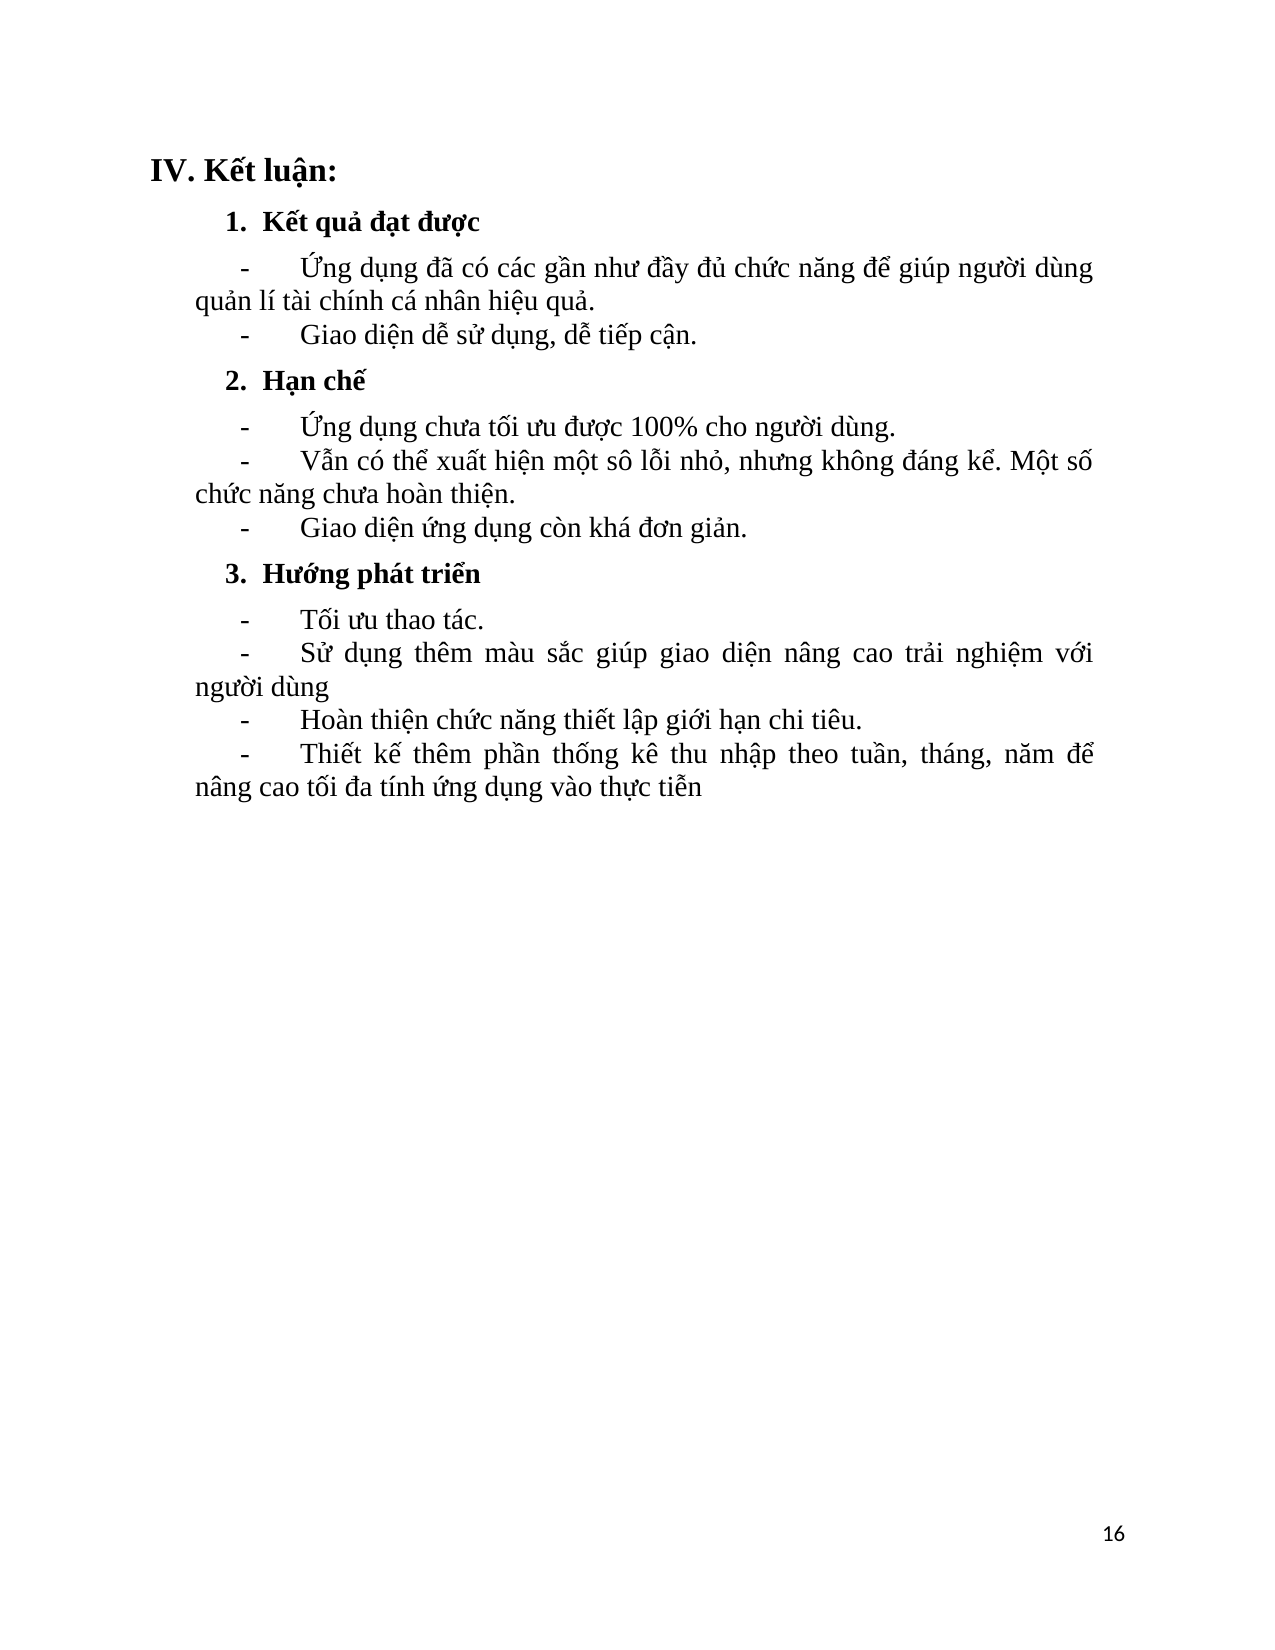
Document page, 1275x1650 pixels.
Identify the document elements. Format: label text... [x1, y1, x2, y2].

subtitle Kết quả đạt được [225, 204, 1095, 237]
list Giao diện dễ sử dụng, dễ tiếp cận. [195, 317, 1095, 351]
list Ứng dụng đã có các gần như đầy đủ chức năng để giúp người dùng quản lí tài chính cá nhân hiệu quả. [195, 250, 1095, 317]
list Thiết kế thêm phần thống kê thu nhập theo tuần, tháng, năm để nâng cao tối đa tính ứng dụng vào thực tiễn [195, 736, 1095, 803]
list Hoàn thiện chức năng thiết lập giới hạn chi tiêu. [195, 702, 1095, 736]
subtitle Hạn chế [225, 363, 1095, 397]
subtitle Hướng phát triển [225, 556, 1095, 589]
subtitle IV. Kết luận: [150, 150, 1125, 188]
list Ứng dụng chưa tối ưu được 100% cho người dùng. [195, 409, 1095, 443]
list Giao diện ứng dụng còn khá đơn giản. [195, 510, 1095, 543]
list Vẫn có thể xuất hiện một sô lỗi nhỏ, nhưng không đáng kể. Một số chức năng chưa hoàn thiện. [195, 443, 1095, 510]
list Sử dụng thêm màu sắc giúp giao diện nâng cao trải nghiệm với người dùng [195, 635, 1095, 702]
list Tối ưu thao tác. [195, 602, 1095, 635]
